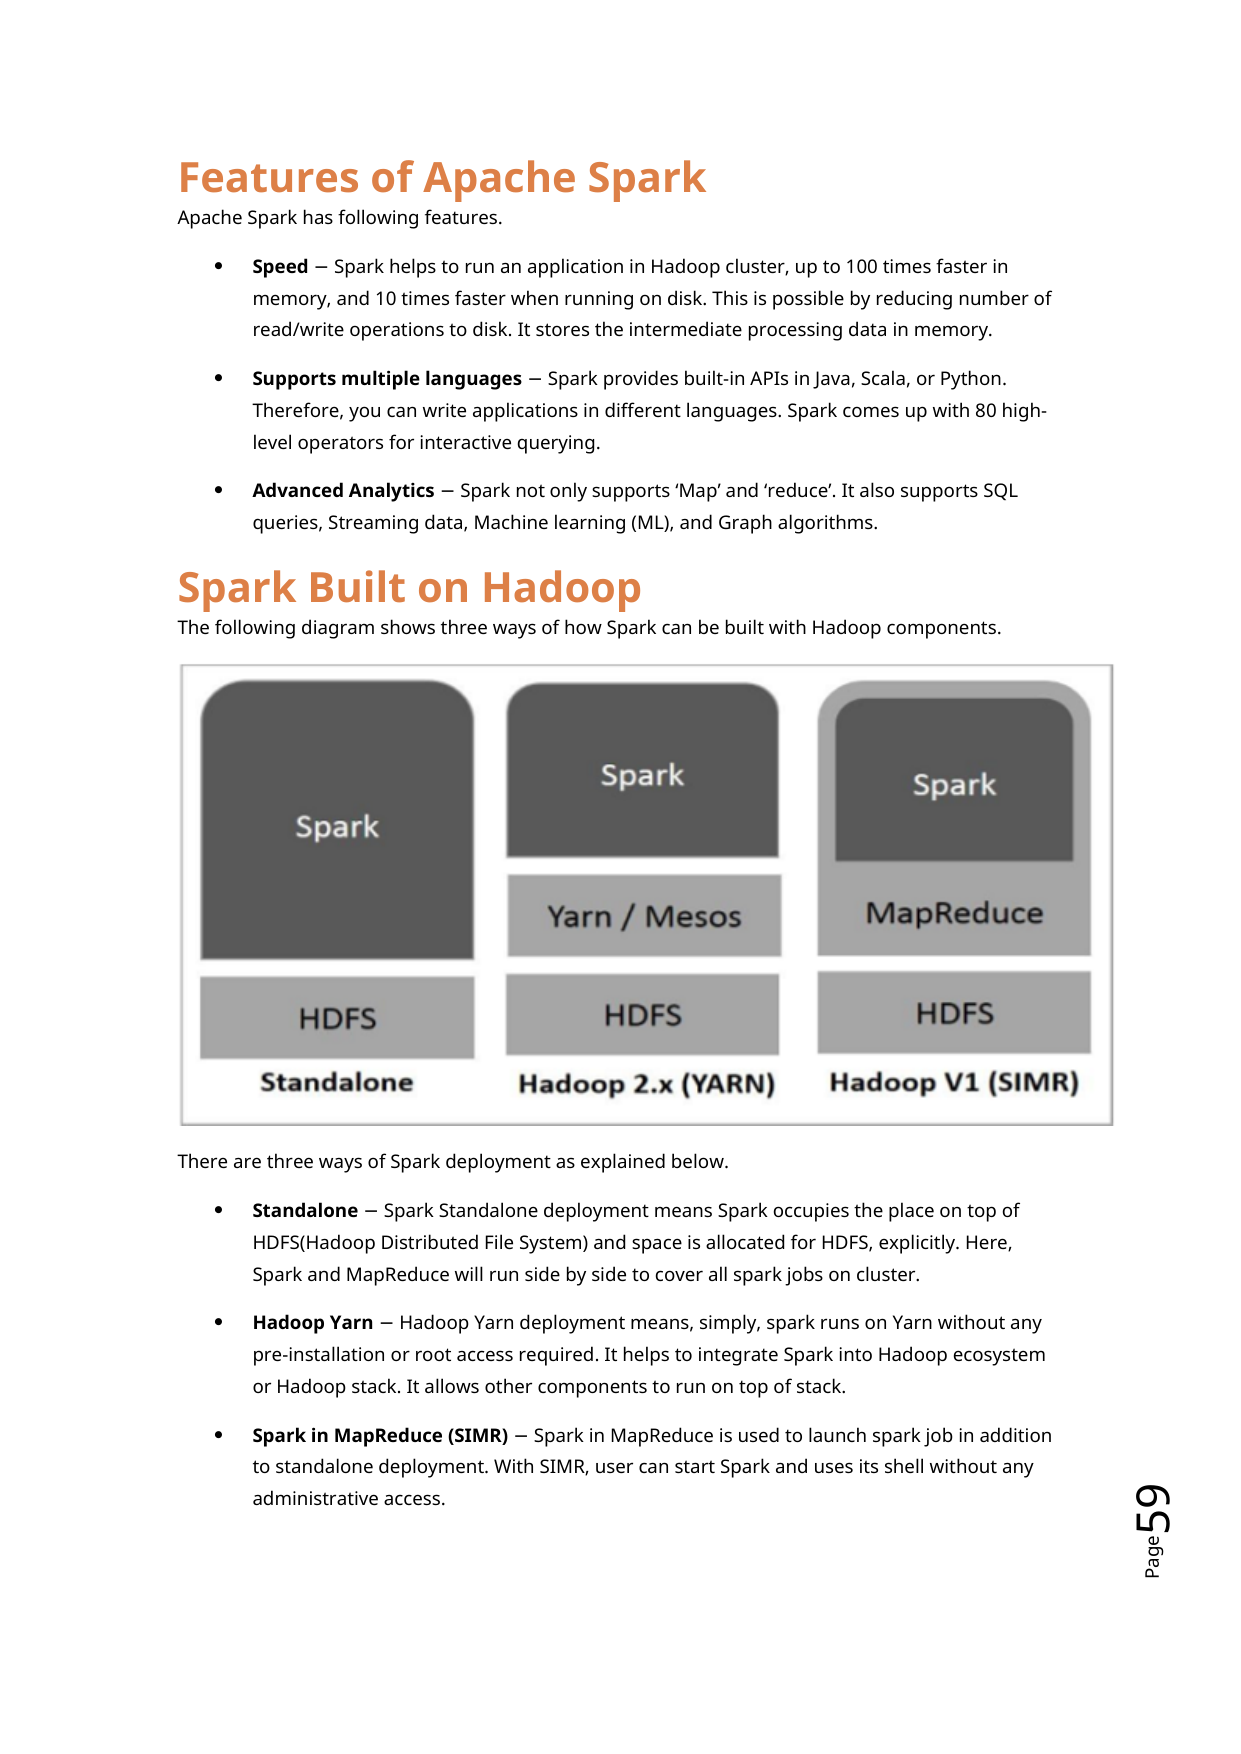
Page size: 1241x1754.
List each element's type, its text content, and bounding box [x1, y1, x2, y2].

text The following diagram shows three ways of how Spark can be built with Hadoop components. [177, 615, 1063, 640]
text There are three ways of Spark deployment as explained below. [177, 1149, 1063, 1174]
list Hadoop Yarn − Hadoop Yarn deployment means, simply, spark runs on Yarn without any pre-installation or root access required. It helps to integrate Spark into Hadoop ecosystem or Hadoop stack. It allows other components to run on top of stack. [215, 1309, 1063, 1399]
list Spark in MapReduce (SIMR) − Spark in MapReduce is used to launch spark job in addition to standalone deployment. With SIMR, user can start Spark and uses its shell without any administrative access. [215, 1422, 1063, 1511]
list Standalone − Spark Standalone deployment means Spark occupies the place on top of HDFS(Hadoop Distributed File System) and space is allocated for HDFS, explicitly. Here, Spark and MapReduce will run side by side to cover all spark jobs on cluster. [215, 1197, 1063, 1287]
subtitle Features of Apache Spark [177, 148, 1063, 204]
list Advanced Analytics − Spark not only supports ‘Map’ and ‘reduce’. It also supports SQL queries, Streaming data, Machine learning (ML), and Graph algorithms. [215, 477, 1063, 535]
list Speed − Spark helps to run an application in Hadoop cluster, up to 100 times faster in memory, and 10 times faster when running on disk. This is possible by reducing number of read/write operations to disk. It stores the intermediate processing data in memory. [215, 253, 1063, 342]
text Apache Spark has following features. [177, 204, 1063, 230]
subtitle Spark Built on Hadoop [177, 558, 1063, 615]
picture [177, 663, 1115, 1126]
list Supports multiple languages − Spark provides built-in APIs in Java, Scala, or Python. Therefore, you can write applications in different languages. Spark comes up with 80 high-level operators for interactive querying. [215, 365, 1063, 454]
